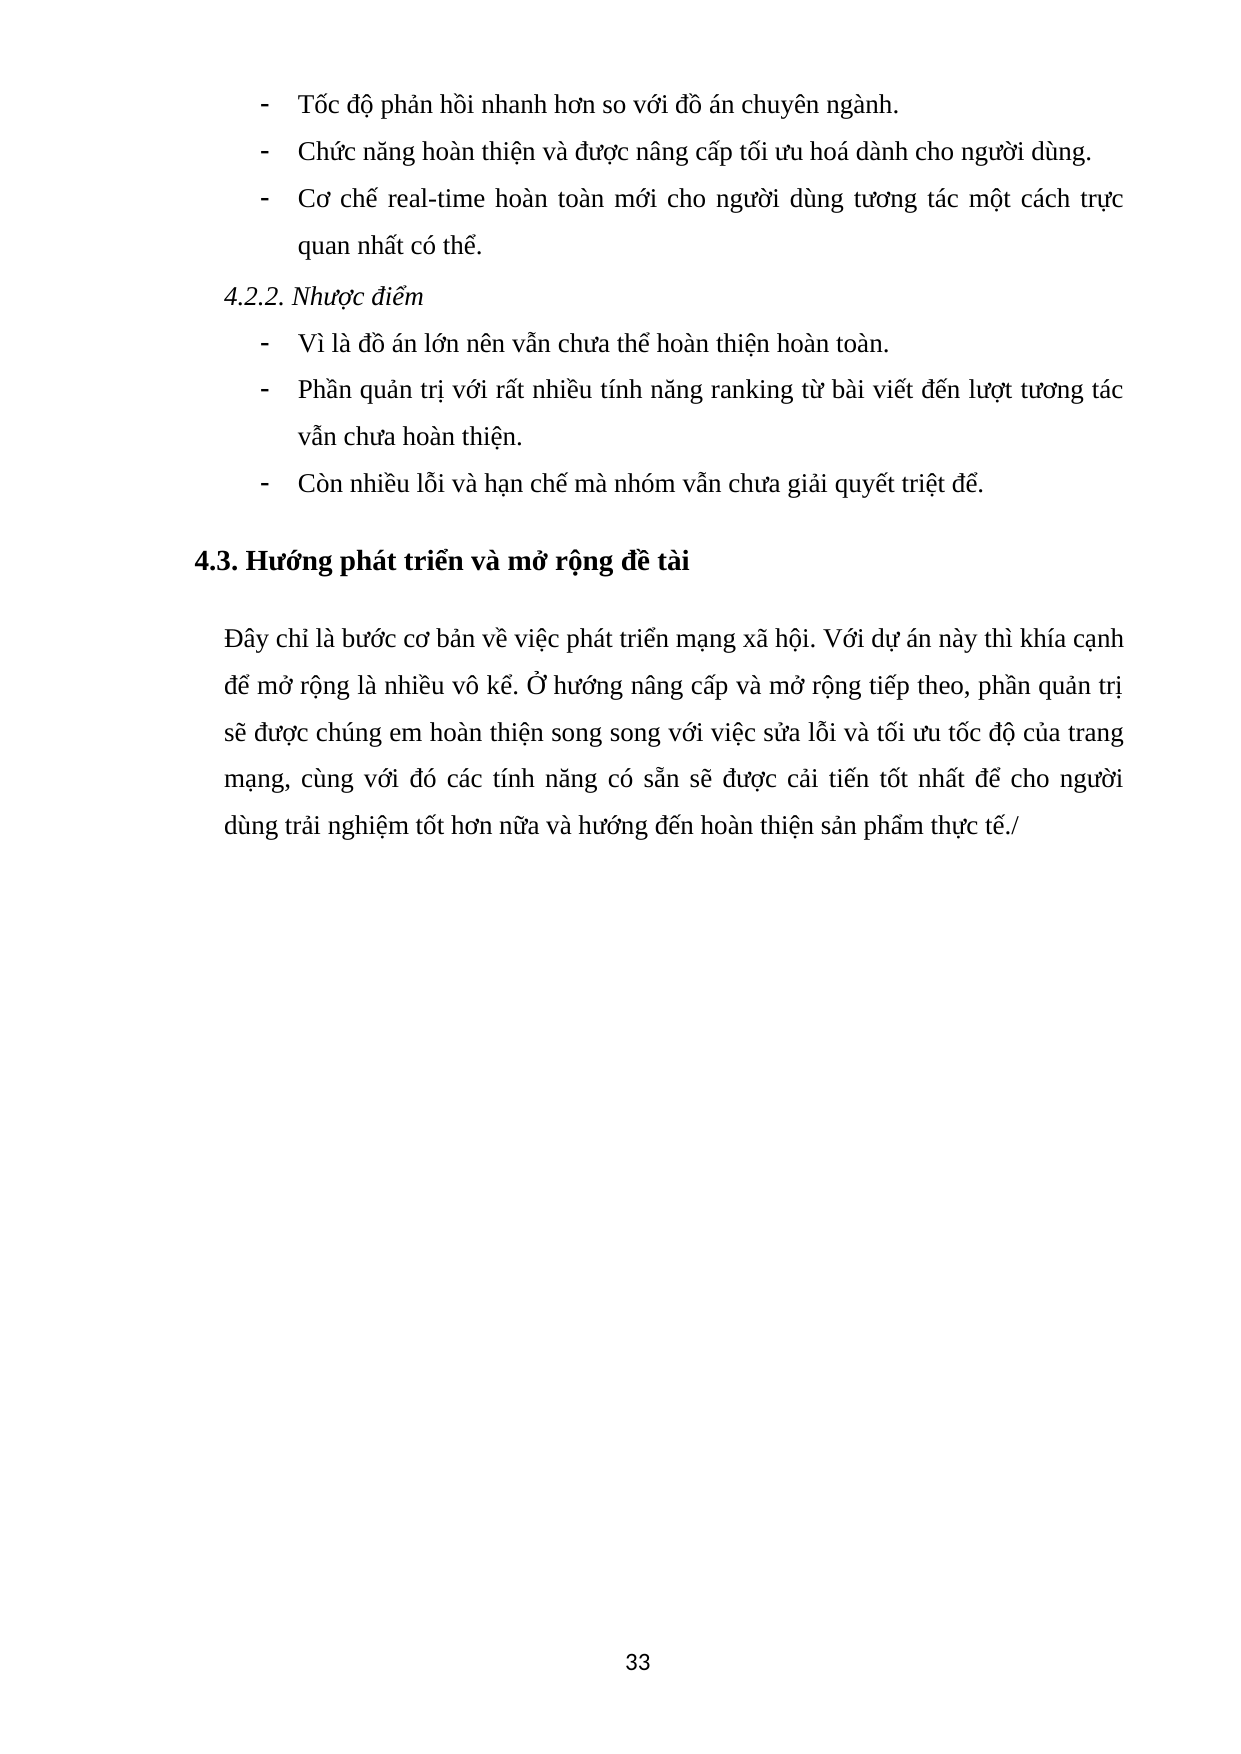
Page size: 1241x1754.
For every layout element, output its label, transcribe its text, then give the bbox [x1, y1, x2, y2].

subtitle 4.3. Hướng phát triển và mở rộng đề tài [194, 543, 1125, 577]
list Phần quản trị với rất nhiều tính năng ranking từ bài viết đến lượt tương tác vẫn chưa hoàn thiện. [260, 373, 1125, 451]
list Còn nhiều lỗi và hạn chế mà nhóm vẫn chưa giải quyết triệt để. [260, 467, 1125, 498]
subtitle 4.2.2. Nhược điểm [224, 280, 1125, 311]
list Vì là đồ án lớn nên vẫn chưa thể hoàn thiện hoàn toàn. [260, 327, 1125, 358]
list Tốc độ phản hồi nhanh hơn so với đồ án chuyên ngành. [260, 89, 1125, 120]
list Cơ chế real-time hoàn toàn mới cho người dùng tương tác một cách trực quan nhất có thể. [260, 182, 1125, 260]
text Đây chỉ là bước cơ bản về việc phát triển mạng xã hội. Với dự án này thì khía cạnh để mở rộng là nhiều vô kể. Ở hướng nâng cấp và mở rộng tiếp theo, phần quản trị sẽ được chúng em hoàn thiện song song với việc sửa lỗi và tối ưu tốc độ của trang mạng, cùng với đó các tính năng có sẵn sẽ được cải tiến tốt nhất để cho người dùng trải nghiệm tốt hơn nữa và hướng đến hoàn thiện sản phẩm thực tế./ [224, 622, 1125, 840]
list Chức năng hoàn thiện và được nâng cấp tối ưu hoá dành cho người dùng. [260, 136, 1125, 167]
